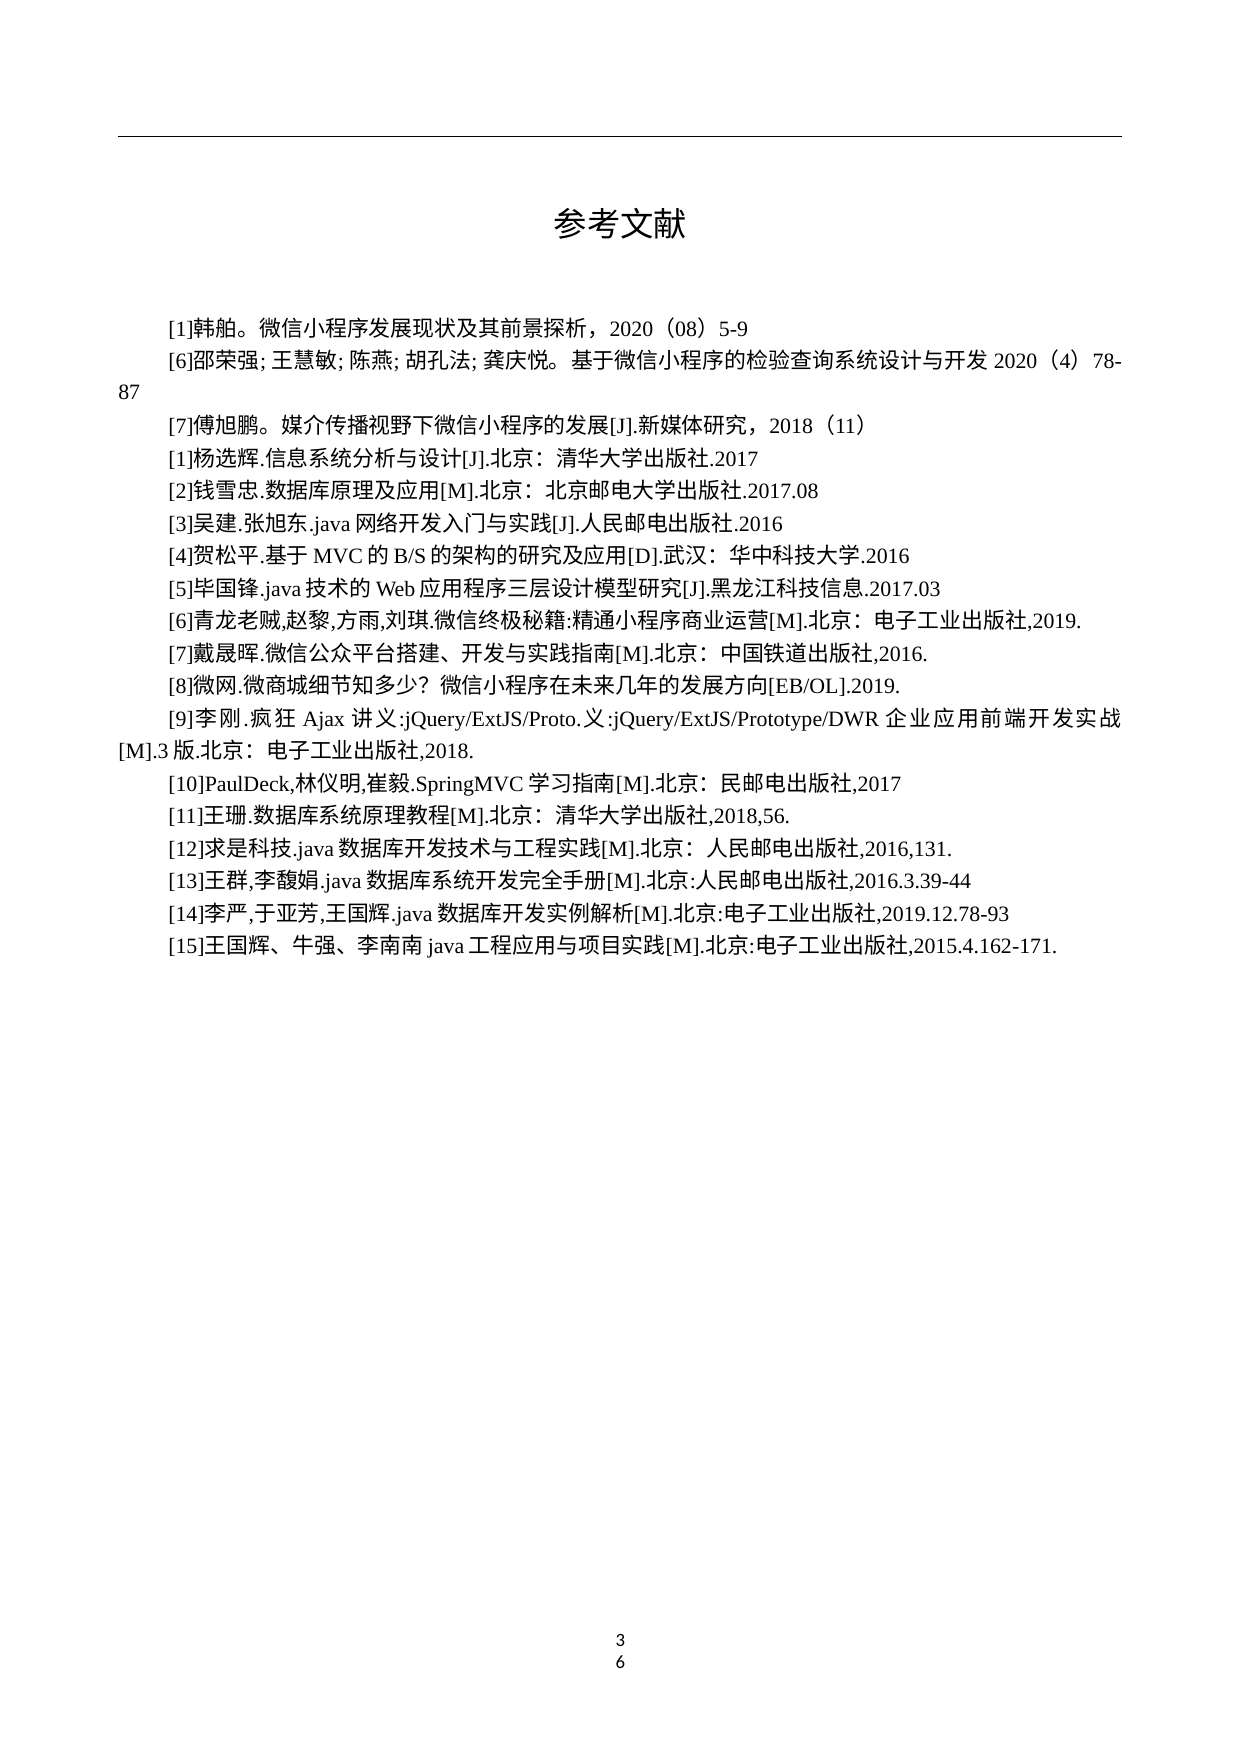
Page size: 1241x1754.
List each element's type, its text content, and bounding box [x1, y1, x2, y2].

text [7]傅旭鹏。媒介传播视野下微信小程序的发展[J].新媒体研究，2018（11） [118, 408, 1122, 441]
text [9]李刚.疯狂Ajax讲义:jQuery/ExtJS/Proto.义:jQuery/ExtJS/Prototype/DWR企业应用前端开发实战[M].3版.北京：电子工业出版社,2018. [118, 701, 1122, 766]
text [1]杨选辉.信息系统分析与设计[J].北京：清华大学出版社.2017 [118, 441, 1122, 473]
text [6]青龙老贼,赵黎,方雨,刘琪.微信终极秘籍:精通小程序商业运营[M].北京：电子工业出版社,2019. [118, 603, 1122, 636]
text [3]吴建.张旭东.java网络开发入门与实践[J].人民邮电出版社.2016 [118, 506, 1122, 538]
text [1]韩舶。微信小程序发展现状及其前景探析，2020（08）5-9 [118, 311, 1122, 343]
text [14]李严,于亚芳,王国辉.java数据库开发实例解析[M].北京:电子工业出版社,2019.12.78-93 [118, 896, 1122, 928]
text [8]微网.微商城细节知多少？微信小程序在未来几年的发展方向[EB/OL].2019. [118, 668, 1122, 701]
text [2]钱雪忠.数据库原理及应用[M].北京：北京邮电大学出版社.2017.08 [118, 473, 1122, 506]
text [7]戴晟晖.微信公众平台搭建、开发与实践指南[M].北京：中国铁道出版社,2016. [118, 636, 1122, 668]
text [6]邵荣强; 王慧敏; 陈燕; 胡孔法; 龚庆悦。基于微信小程序的检验查询系统设计与开发2020（4）78-87 [118, 343, 1122, 408]
text [13]王群,李馥娟.java数据库系统开发完全手册[M].北京:人民邮电出版社,2016.3.39-44 [118, 863, 1122, 896]
text [15]王国辉、牛强、李南南java工程应用与项目实践[M].北京:电子工业出版社,2015.4.162-171. [118, 928, 1122, 961]
text [11]王珊.数据库系统原理教程[M].北京：清华大学出版社,2018,56. [118, 798, 1122, 831]
text [12]求是科技.java数据库开发技术与工程实践[M].北京：人民邮电出版社,2016,131. [118, 831, 1122, 863]
text [4]贺松平.基于MVC的B/S的架构的研究及应用[D].武汉：华中科技大学.2016 [118, 538, 1122, 571]
text [5]毕国锋.java技术的Web应用程序三层设计模型研究[J].黑龙江科技信息.2017.03 [118, 571, 1122, 603]
text [10]PaulDeck,林仪明,崔毅.SpringMVC学习指南[M].北京：民邮电出版社,2017 [118, 766, 1122, 798]
subtitle 参考文献 [118, 189, 1122, 254]
